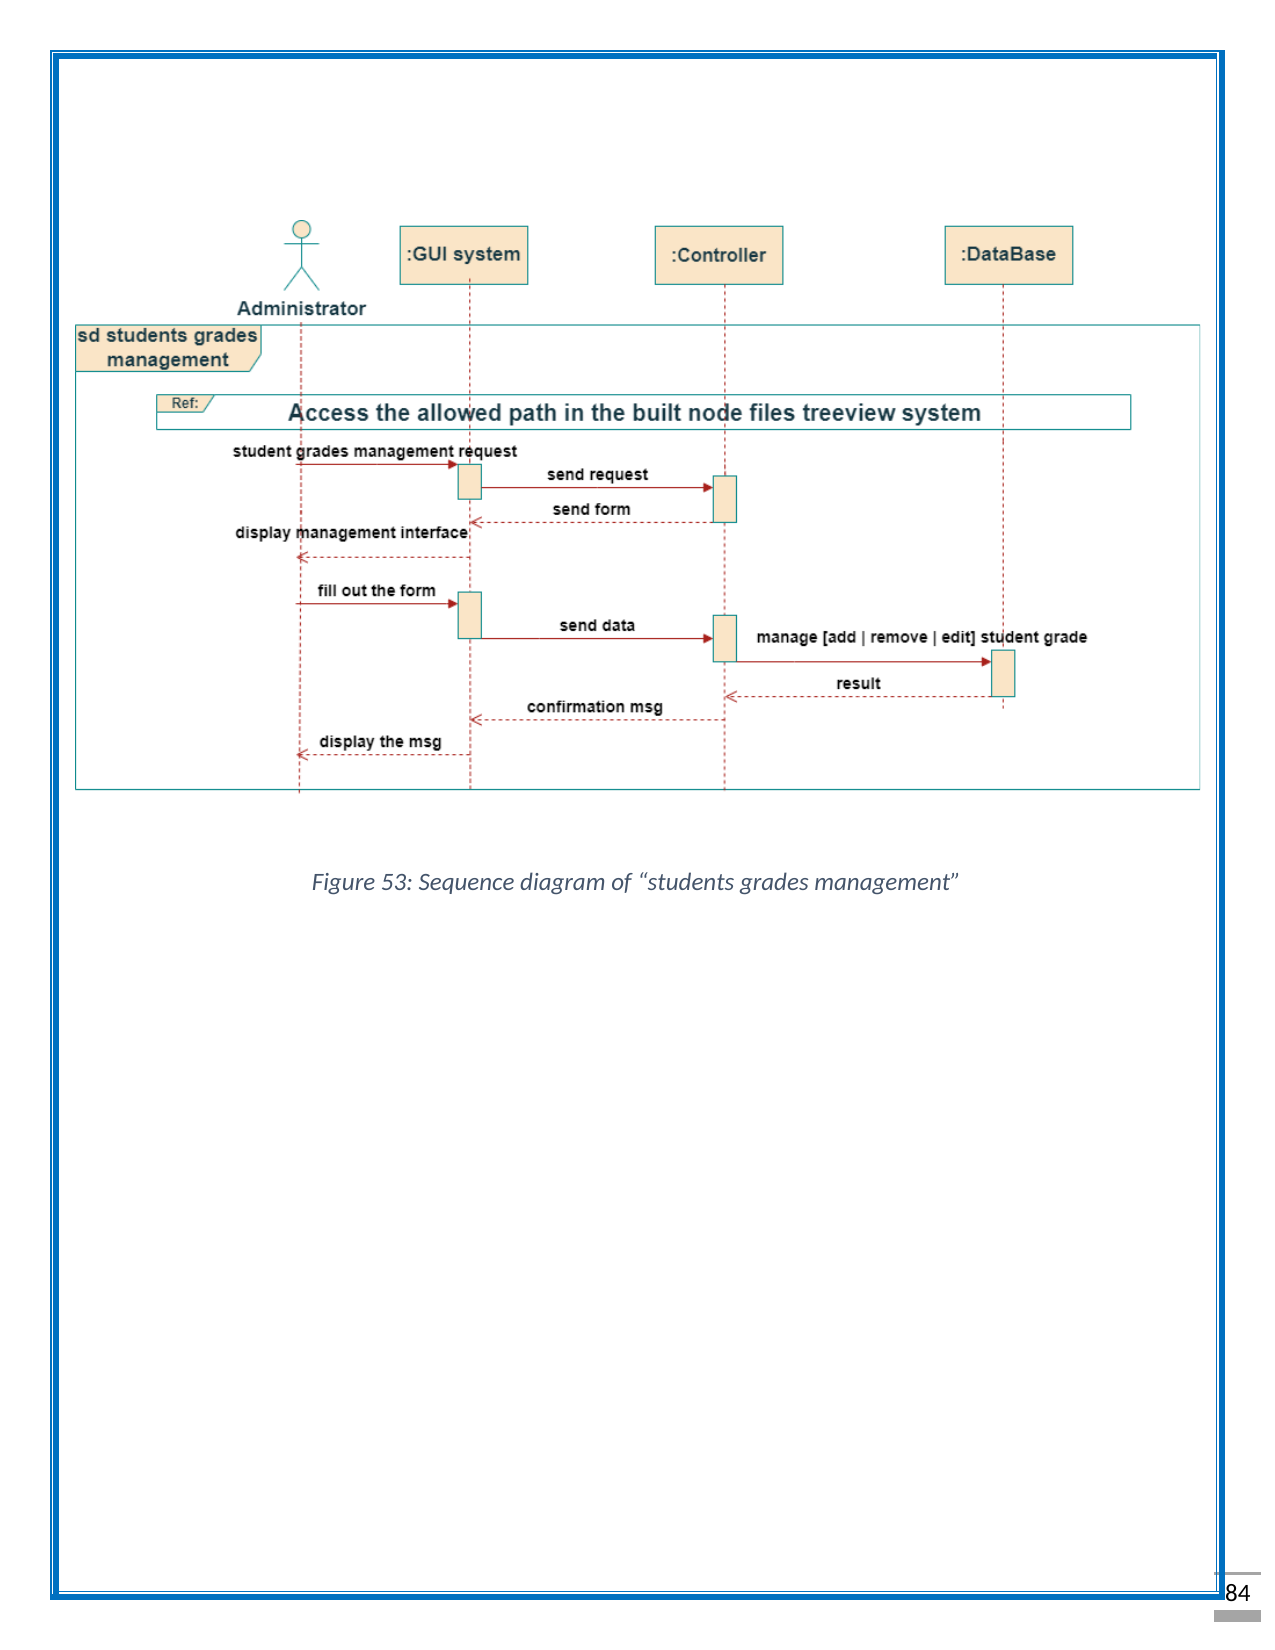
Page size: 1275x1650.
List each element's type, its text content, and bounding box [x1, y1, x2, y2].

text Figure 53: Sequence diagram of “students grades management” [75, 866, 1200, 897]
picture [75, 220, 1200, 796]
